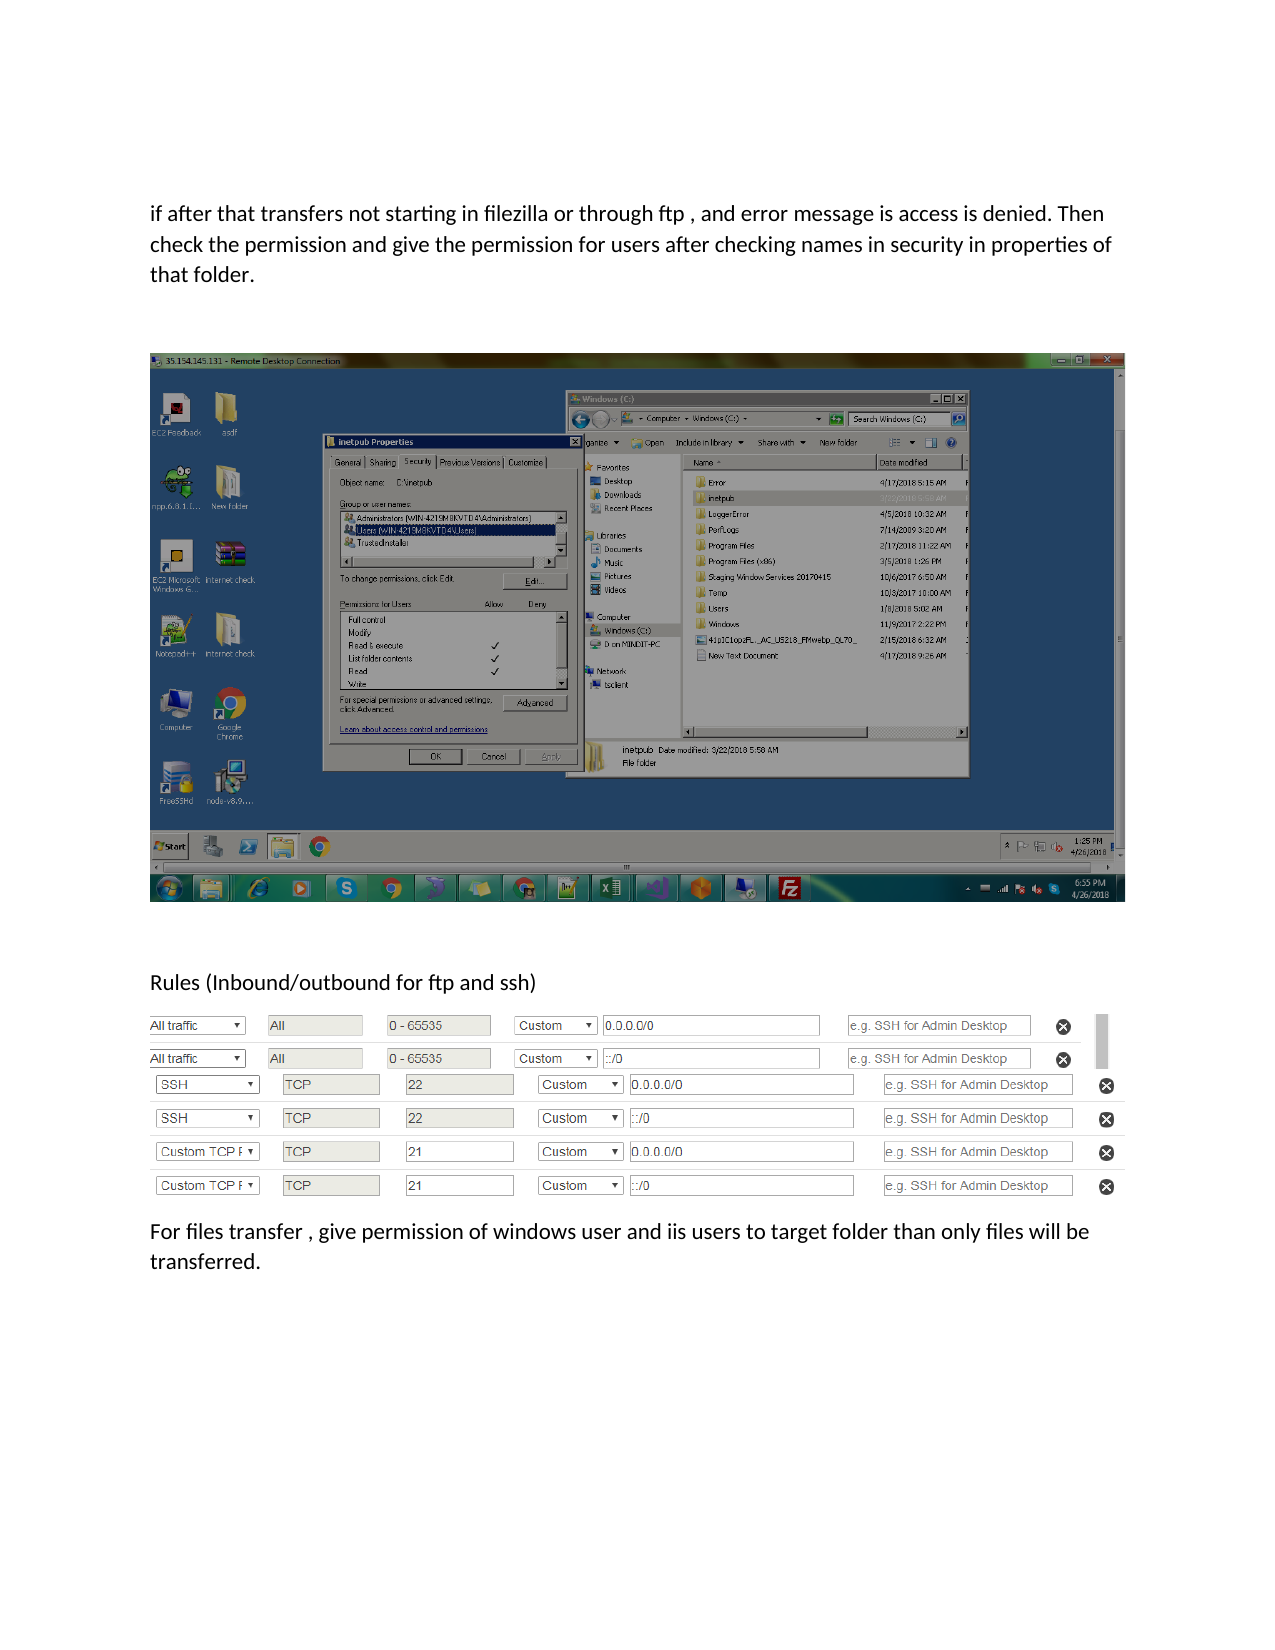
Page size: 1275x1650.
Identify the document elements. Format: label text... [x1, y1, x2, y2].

text For files transfer , give permission of windows user and iis users to target folder than only files will be transferred. [150, 1217, 1125, 1275]
picture [150, 1014, 1125, 1069]
text if after that transfers not starting in filezilla or through ftp , and error message is access is denied. Then check the permission and give the permission for users after checking names in security in properties of that folder. [150, 199, 1125, 288]
picture [899, 895, 905, 902]
picture [150, 1070, 1125, 1199]
picture [150, 353, 1125, 902]
text Rules (Inbound/outbound for ftp and ssh) [150, 968, 1125, 996]
